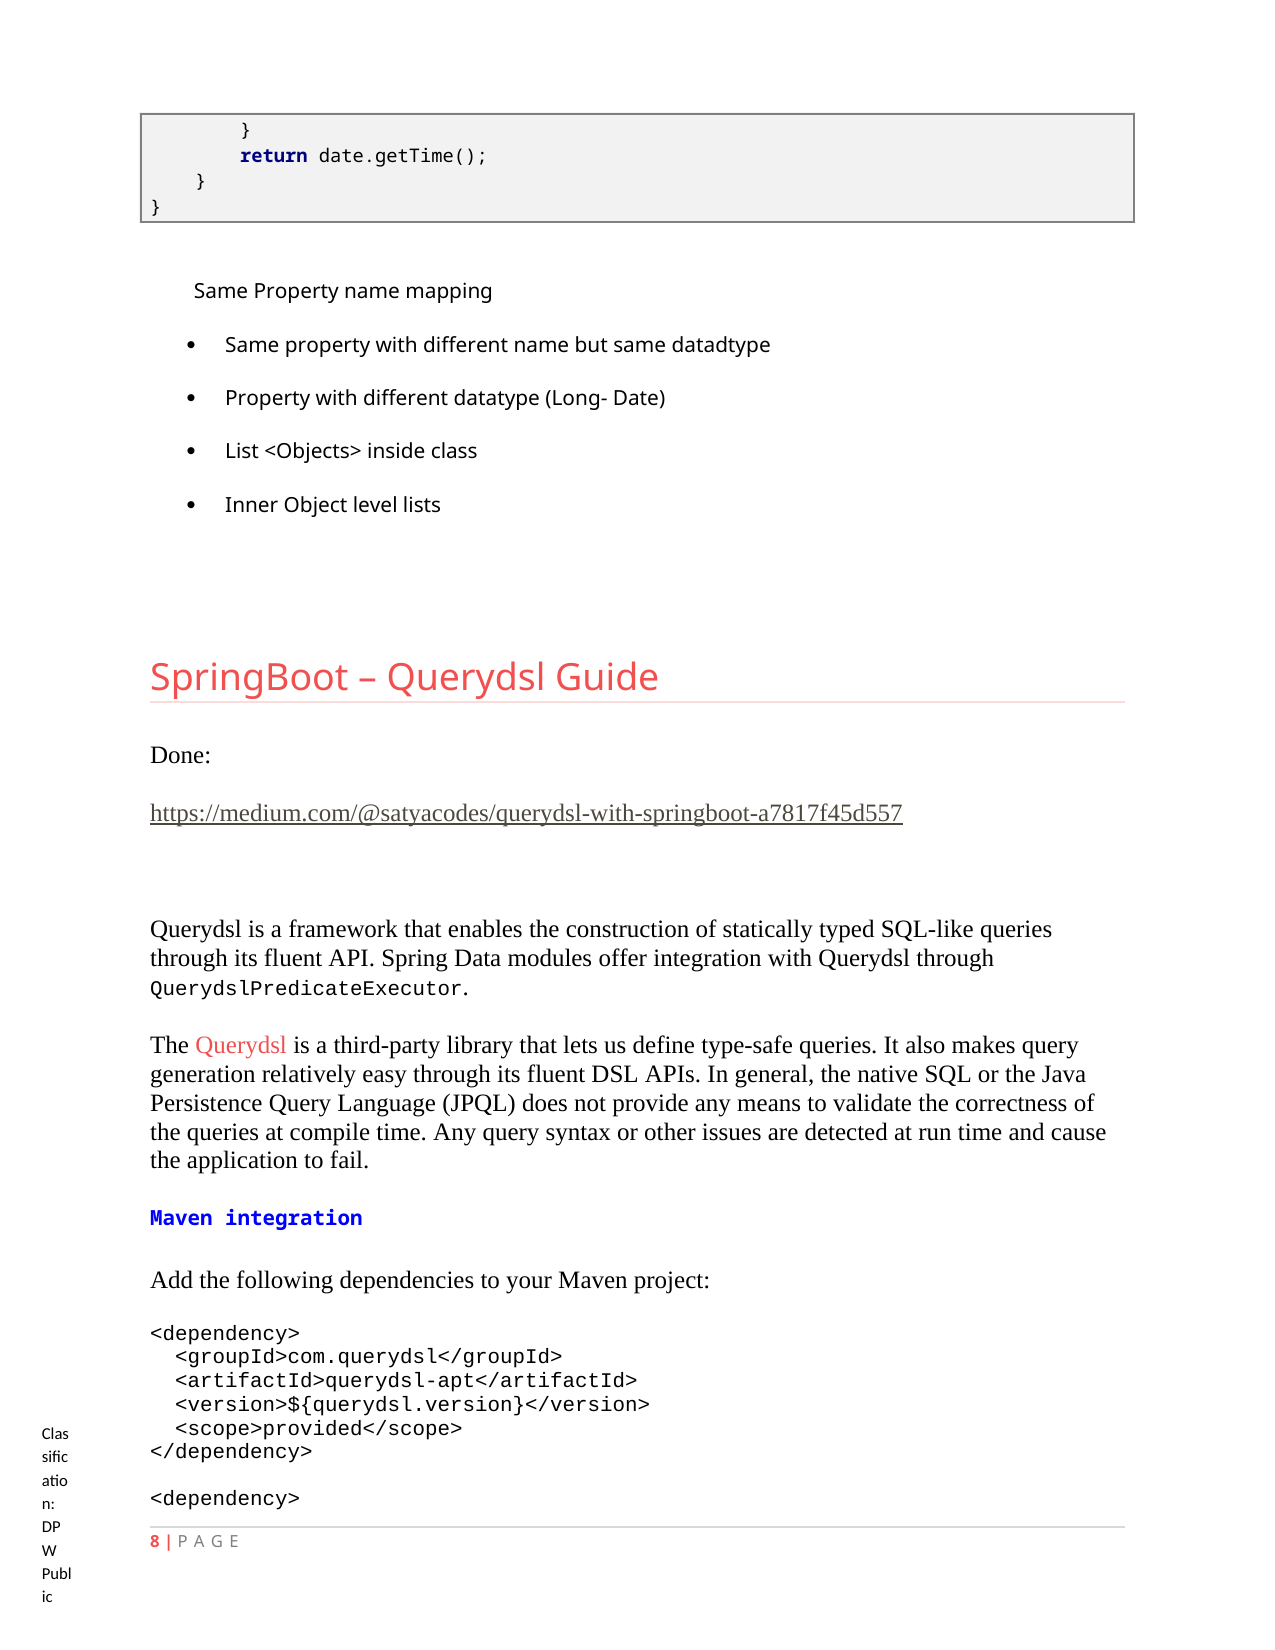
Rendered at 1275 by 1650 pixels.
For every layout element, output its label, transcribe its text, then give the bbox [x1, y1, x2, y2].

text Add the following dependencies to your Maven project: [150, 1265, 1125, 1294]
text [150, 1323, 1125, 1512]
list List <Objects> inside class [187, 437, 1125, 465]
list Same property with different name but same datadtype [187, 330, 1125, 358]
subtitle SpringBoot – Querydsl Guide [150, 650, 1125, 701]
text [142, 115, 1133, 221]
list Property with different datatype (Long- Date) [187, 383, 1125, 412]
list Inner Object level lists [187, 490, 1125, 518]
text The Querydsl is a third-party library that lets us define type-safe queries. It also makes query generation relatively easy through its fluent DSL APIs. In general, the native SQL or the Java Persistence Query Language (JPQL) does not provide any means to validate the correctness of the queries at compile time. Any query syntax or other issues are detected at run time and cause the application to fail. [150, 1030, 1125, 1174]
text Done: [150, 740, 1125, 769]
text Maven integration [150, 1203, 1125, 1232]
list Same Property name mapping [194, 276, 1125, 305]
text https://medium.com/@satyacodes/querydsl-with-springboot-a7817f45d557 [150, 798, 1125, 827]
text Querydsl is a framework that enables the construction of statically typed SQL-like queries through its fluent API. Spring Data modules offer integration with Querydsl through QuerydslPredicateExecutor. [150, 914, 1125, 1001]
